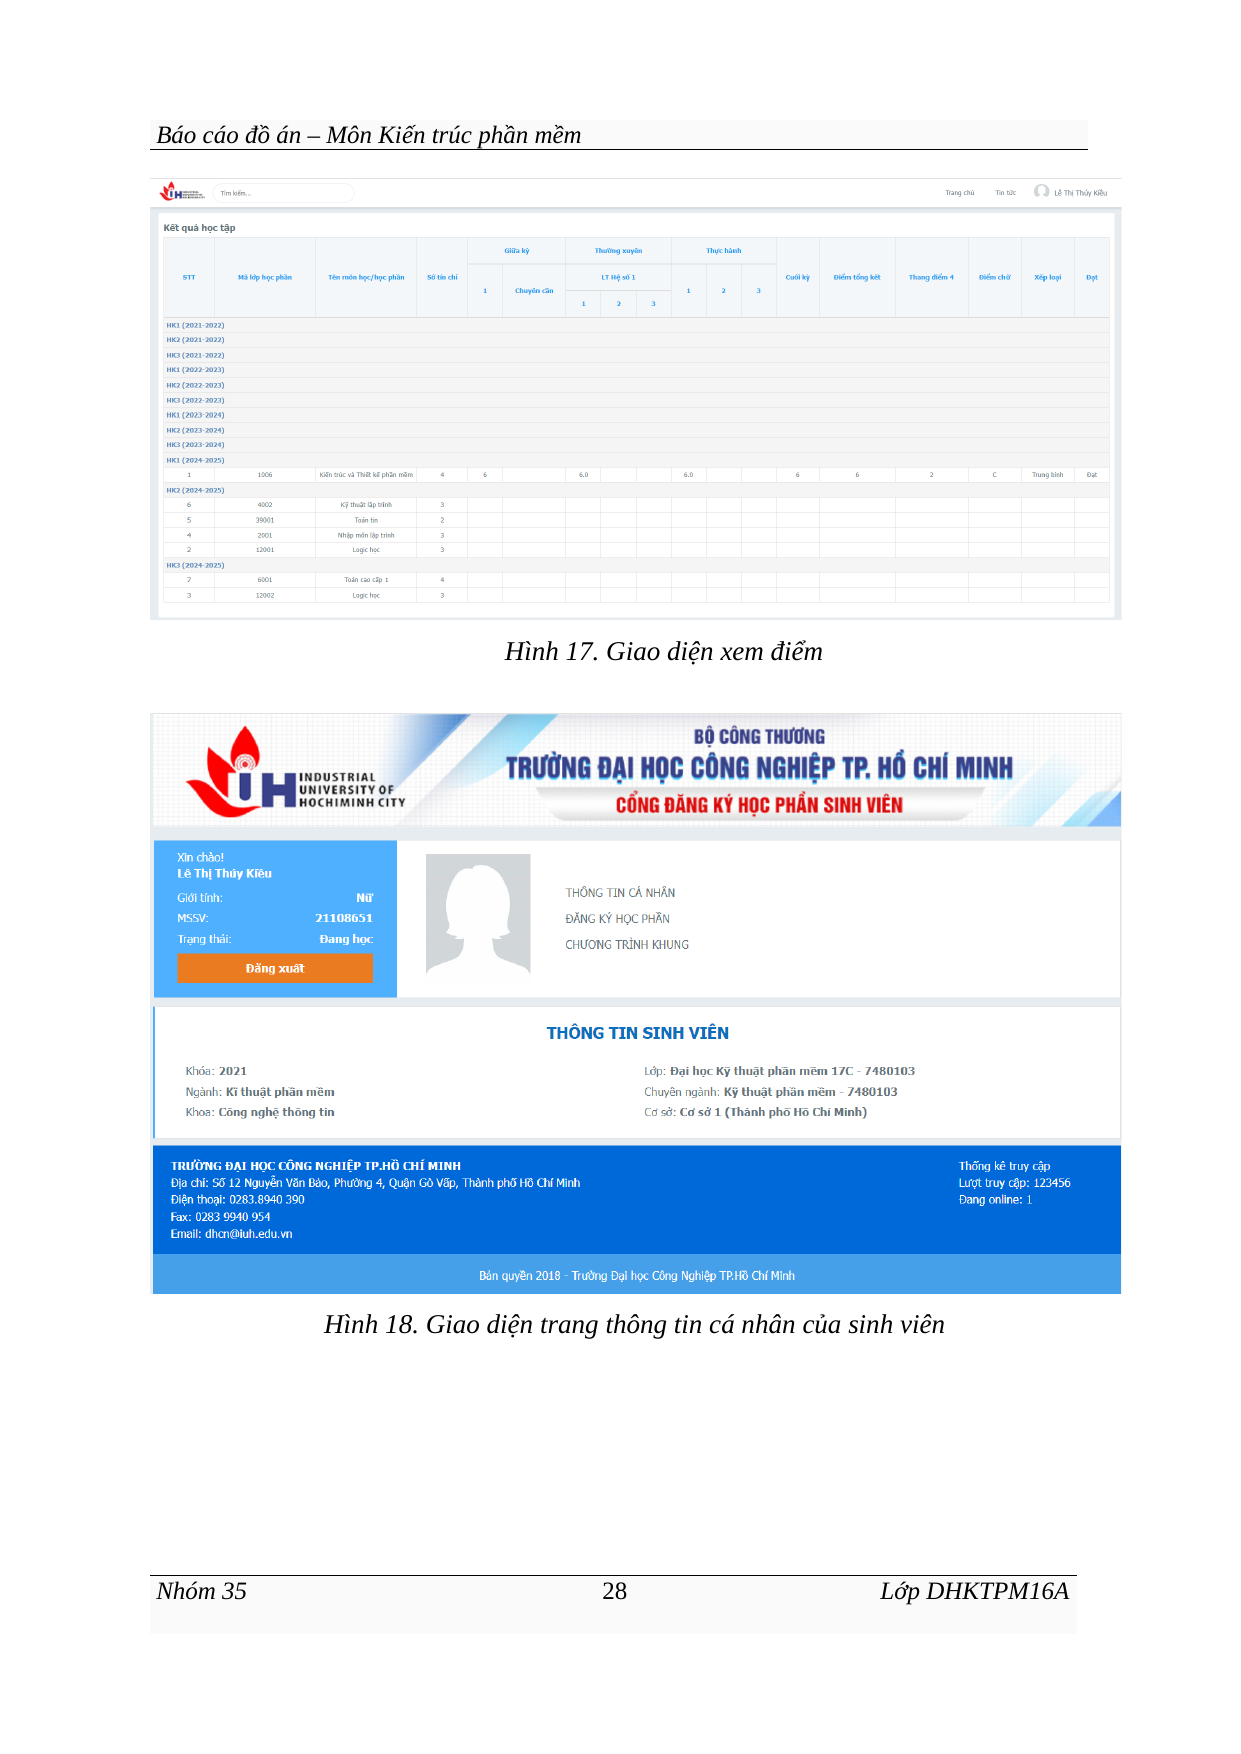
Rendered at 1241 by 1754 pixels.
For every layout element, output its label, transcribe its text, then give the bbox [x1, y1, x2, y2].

picture [150, 713, 1122, 1294]
picture [150, 178, 1122, 620]
text Hình 18. Giao diện trang thông tin cá nhân của sinh viên [150, 1309, 1122, 1340]
text Hình 17. Giao diện xem điểm [150, 635, 1122, 666]
